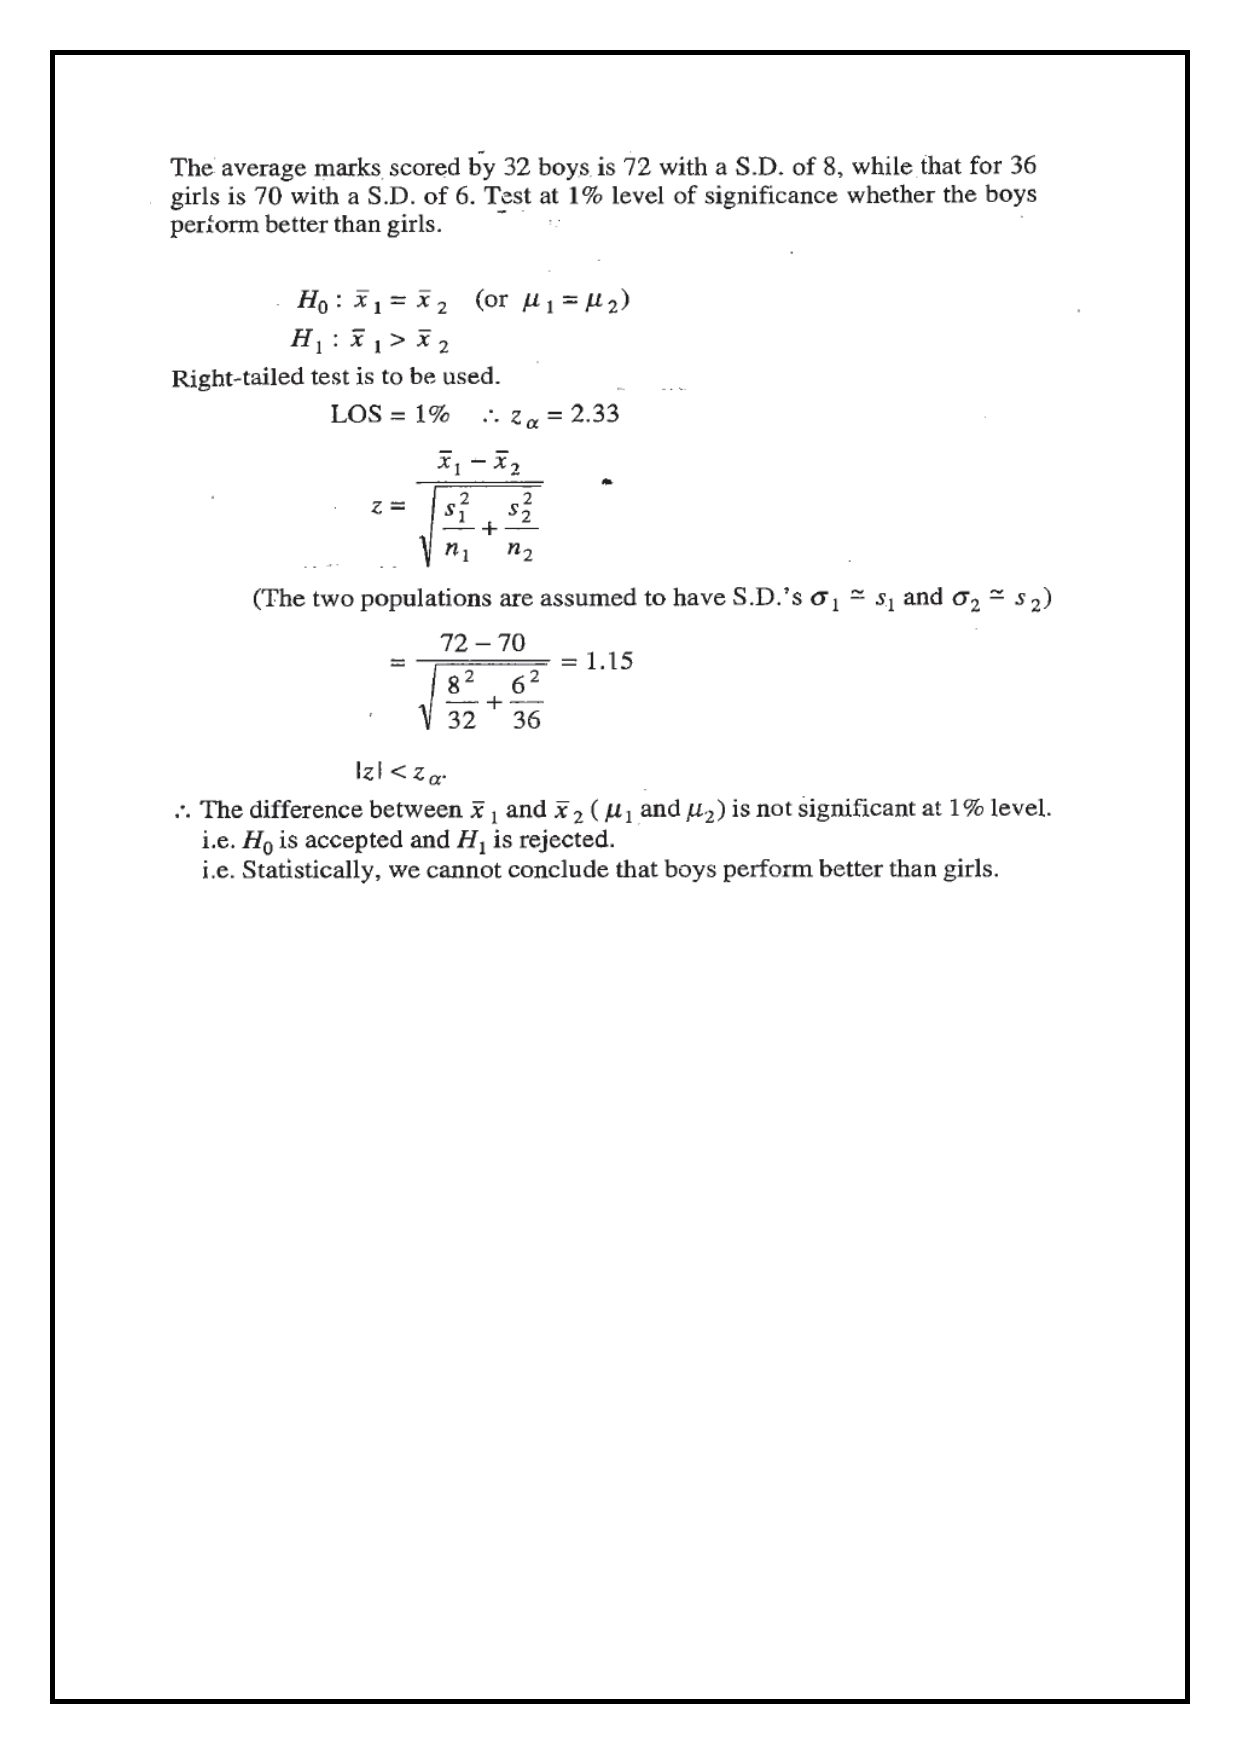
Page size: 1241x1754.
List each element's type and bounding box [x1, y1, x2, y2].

picture [150, 274, 1091, 898]
picture [150, 150, 1091, 273]
